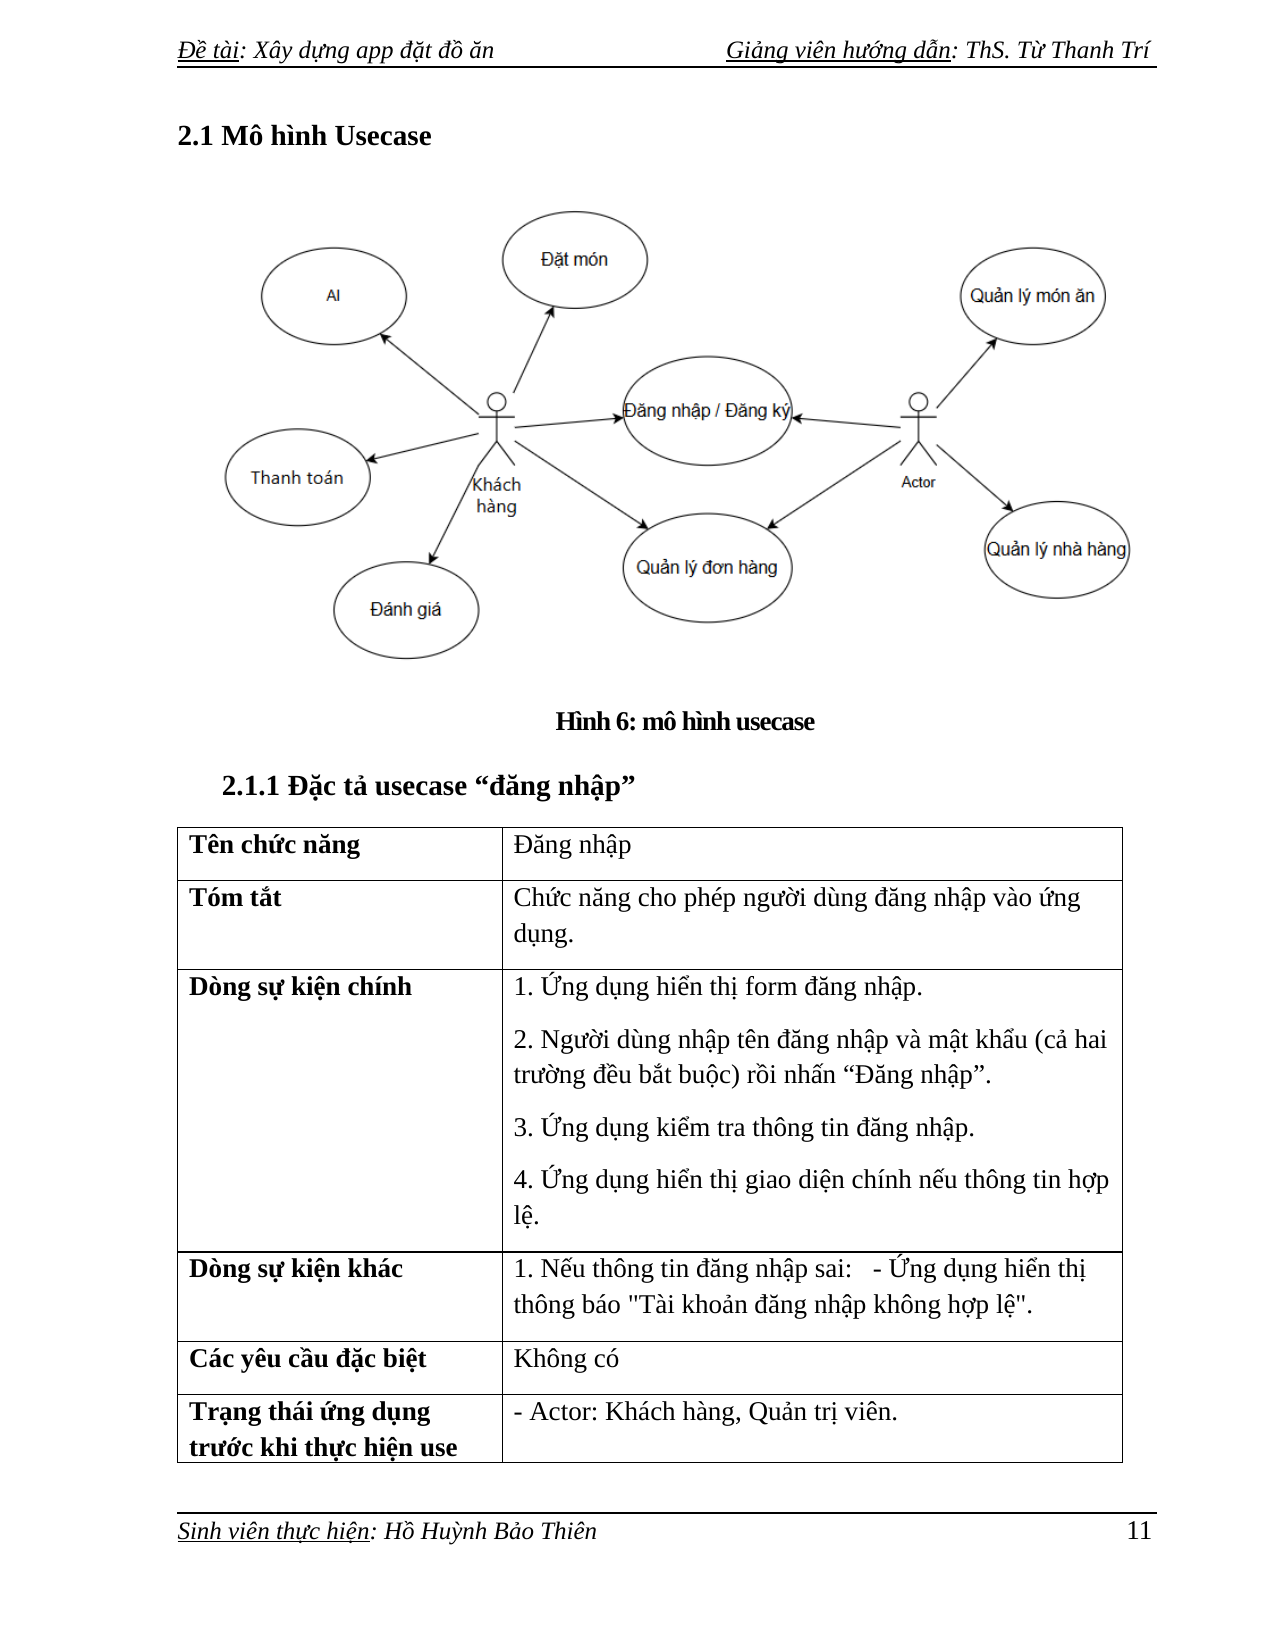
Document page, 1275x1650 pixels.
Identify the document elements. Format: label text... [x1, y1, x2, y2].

table_cell Dòng sự kiện khác [178, 1253, 502, 1341]
table_header Đăng nhập [503, 828, 1122, 880]
table_cell Chức năng cho phép người dùng đăng nhập vào ứng dụng. [503, 881, 1122, 969]
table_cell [178, 1395, 502, 1462]
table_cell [503, 1395, 1122, 1462]
text 2.1.1 Đặc tả usecase “đăng nhập” [177, 768, 1157, 802]
picture [177, 176, 1157, 684]
table_cell 1. Ứng dụng hiển thị form đăng nhập. 2. Người dùng nhập tên đăng nhập và mật khẩu (cả hai trường đều bắt buộc) rồi nhấn “Đăng nhập”. 3. Ứng dụng kiểm tra thông tin đăng nhập. 4. Ứng dụng hiển thị giao diện chính nếu thông tin hợp lệ. [503, 970, 1122, 1251]
text 2.1 Mô hình Usecase [177, 118, 1157, 152]
text Hình 6: mô hình usecase [177, 705, 1157, 736]
table_header Tên chức năng [178, 828, 502, 880]
table_cell Tóm tắt [178, 881, 502, 969]
table_cell Các yêu cầu đặc biệt [178, 1342, 502, 1394]
table_cell Dòng sự kiện chính [178, 970, 502, 1251]
table_cell 1. Nếu thông tin đăng nhập sai: - Ứng dụng hiển thị thông báo "Tài khoản đăng nhập không hợp lệ". [503, 1253, 1122, 1341]
table_cell Không có [503, 1342, 1122, 1394]
